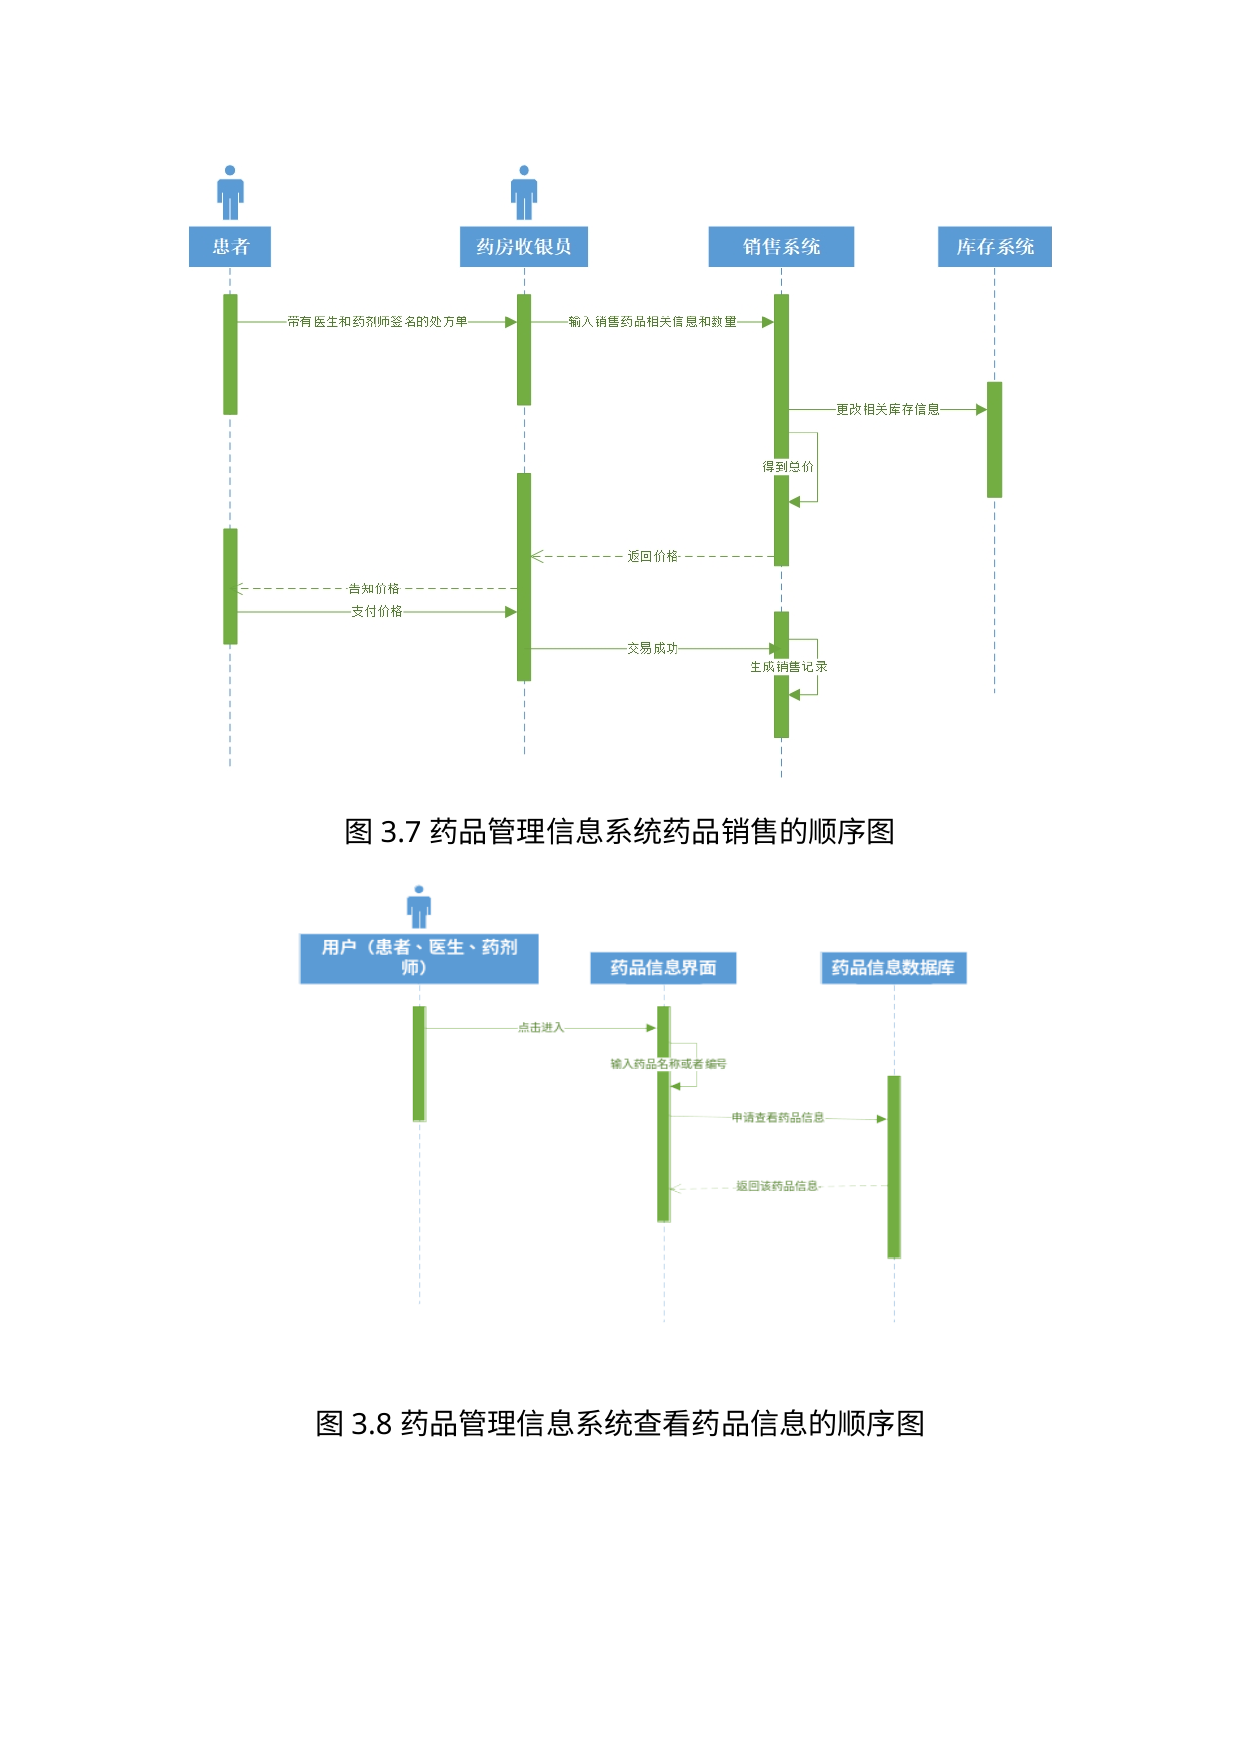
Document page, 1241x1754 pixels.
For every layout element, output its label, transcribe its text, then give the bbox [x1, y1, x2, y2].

text 图 3.8 药品管理信息系统查看药品信息的顺序图 [187, 1389, 1053, 1454]
picture [187, 163, 1053, 778]
text 图 3.7 药品管理信息系统药品销售的顺序图 [187, 798, 1053, 863]
